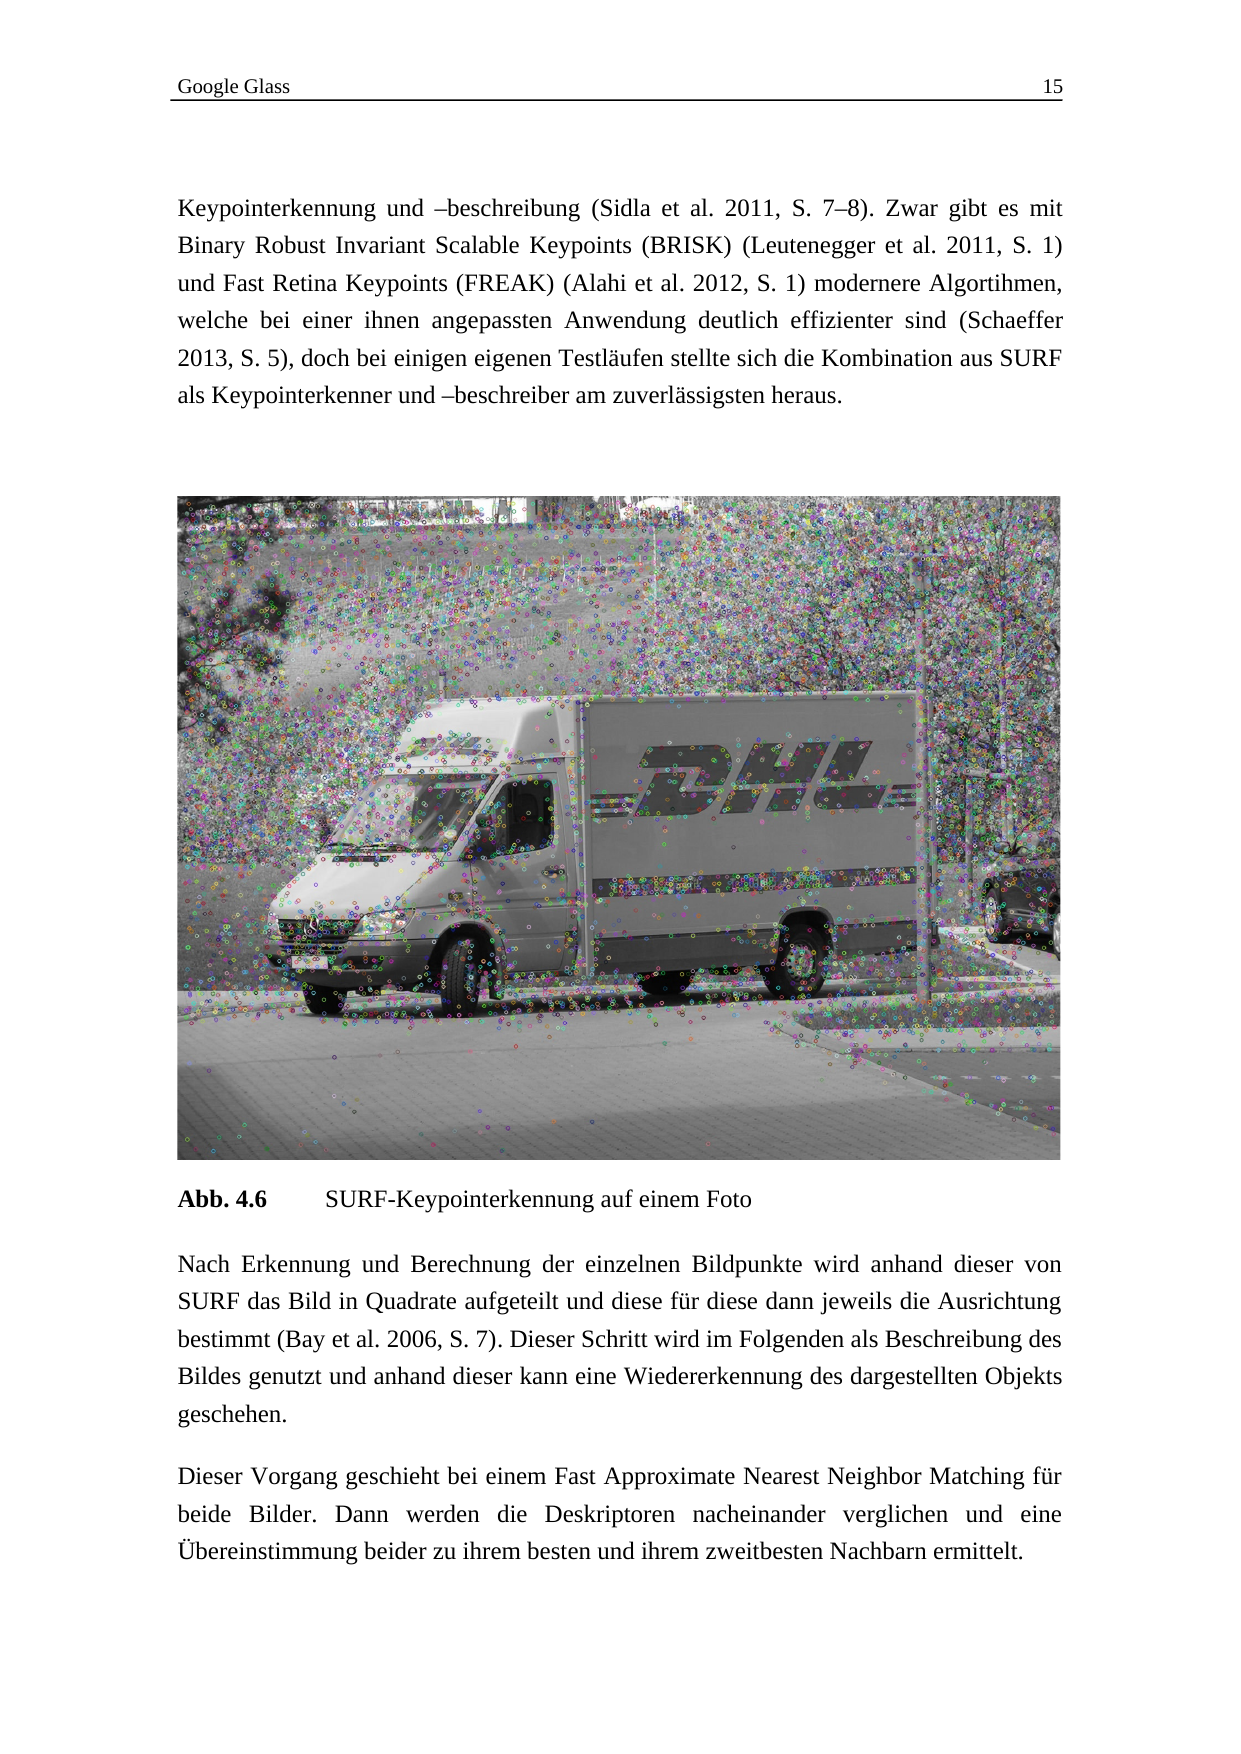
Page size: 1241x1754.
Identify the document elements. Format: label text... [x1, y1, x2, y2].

text Dieser Vorgang geschieht bei einem Fast Approximate Nearest Neighbor Matching für beide Bilder. Dann werden die Deskriptoren nacheinander verglichen und eine Übereinstimmung beider zu ihrem besten und ihrem zweitbesten Nachbarn ermittelt. [177, 1452, 1063, 1565]
text Nach Erkennung und Berechnung der einzelnen Bildpunkte wird anhand dieser von SURF das Bild in Quadrate aufgeteilt und diese für diese dann jeweils die Ausrichtung bestimmt (Bay et al. 2006, S. 7). Dieser Schritt wird im Folgenden als Beschreibung des Bildes genutzt und anhand dieser kann eine Wiedererkennung des dargestellten Objekts geschehen. [177, 1240, 1063, 1427]
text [177, 184, 1063, 409]
picture [177, 496, 1061, 1160]
